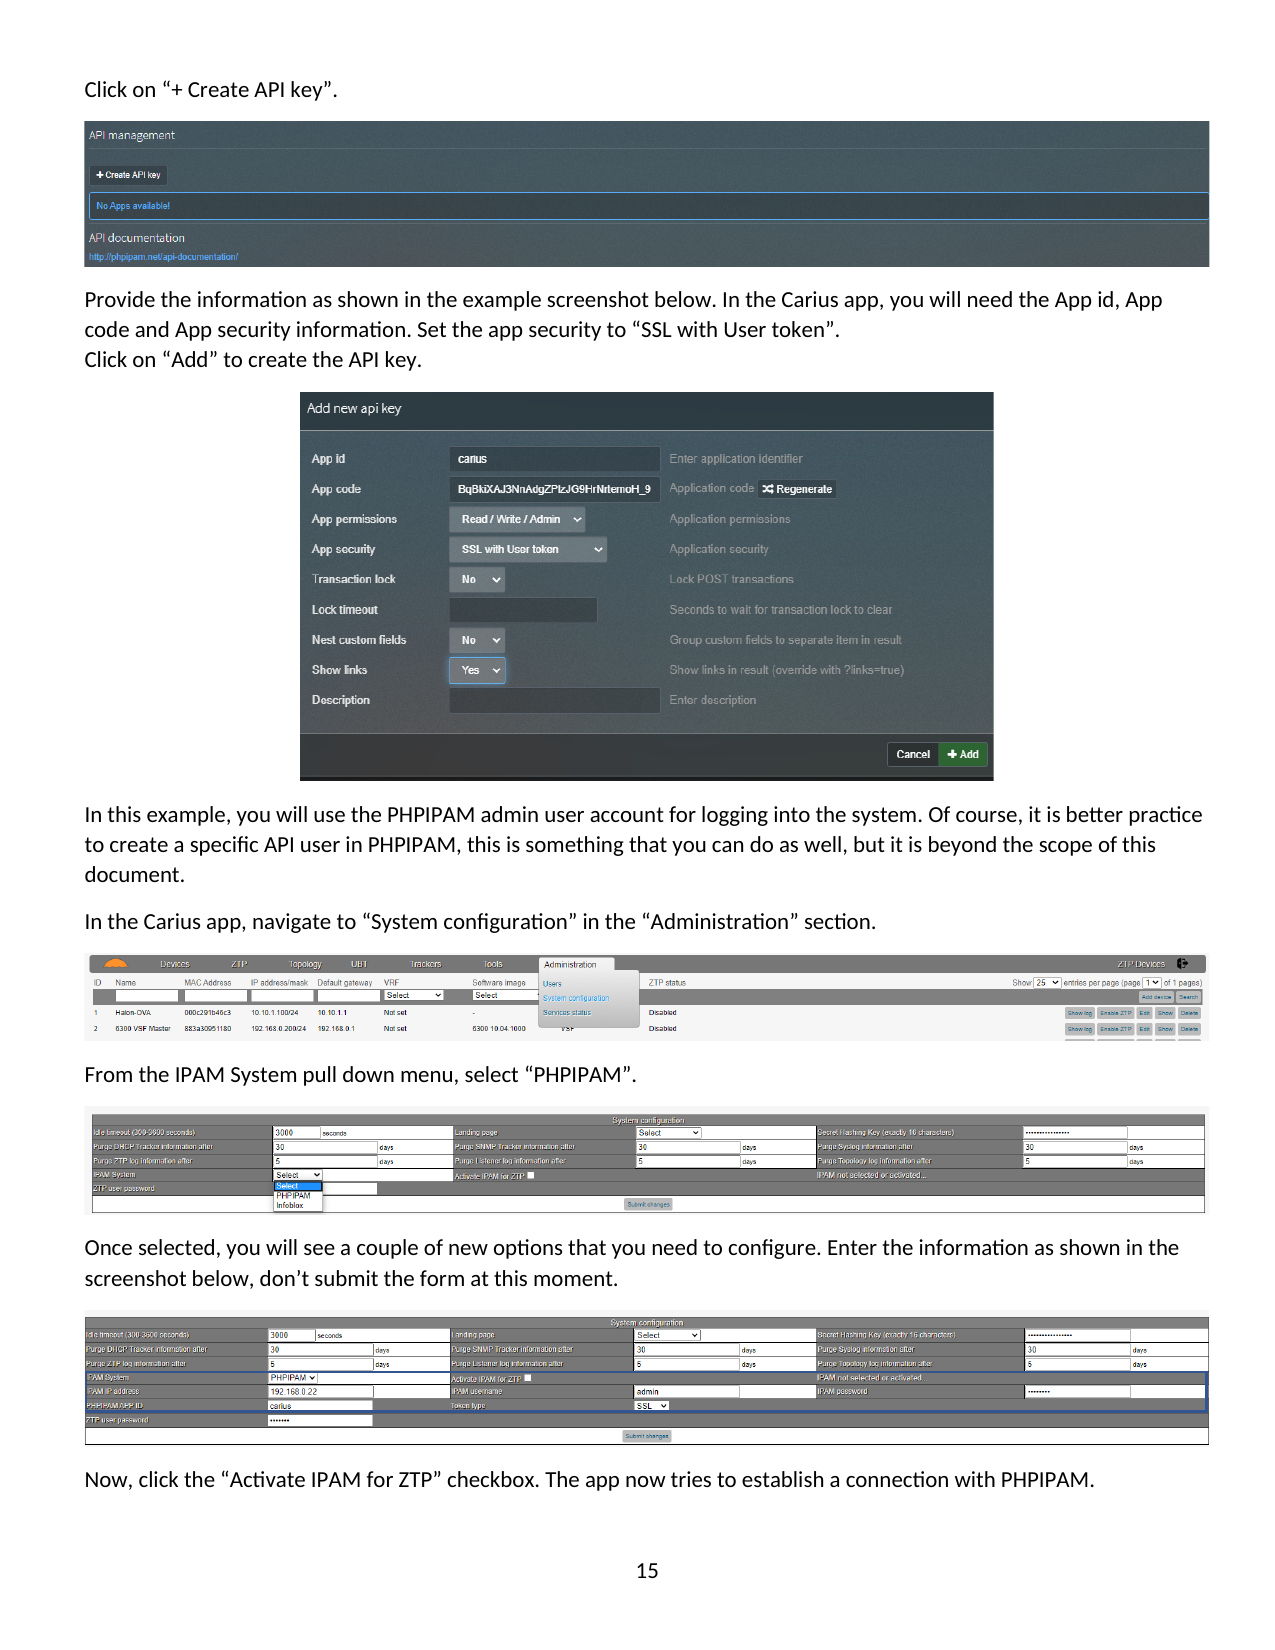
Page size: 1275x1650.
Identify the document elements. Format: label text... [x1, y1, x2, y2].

text Once selected, you will see a couple of new options that you need to configure. Enter the information as shown in the screenshot below, don’t submit the form at this moment. [84, 1233, 1209, 1292]
text From the IPAM System pull down menu, select “PHPIPAM”. [84, 1060, 1209, 1088]
picture [84, 1106, 1210, 1215]
text Provide the information as shown in the example screenshot below. In the Carius app, you will need the App id, App code and App security information. Set the app security to “SSL with User token”. Click on “Add” to create the API key. [84, 285, 1209, 374]
picture [84, 953, 1210, 1041]
picture [300, 392, 994, 781]
picture [84, 1310, 1210, 1447]
text In the Carius app, navigate to “System configuration” in the “Administration” section. [84, 907, 1209, 935]
text Click on “+ Create API key”. [84, 75, 1209, 103]
text Now, click the “Activate IPAM for ZTP” checkbox. The app now tries to establish a connection with PHPIPAM. [84, 1465, 1209, 1493]
text In this example, you will use the PHPIPAM admin user account for logging into the system. Of course, it is better practice to create a specific API user in PHPIPAM, this is something that you can do as well, but it is beyond the scope of this document. [84, 800, 1209, 888]
picture [84, 121, 1210, 267]
